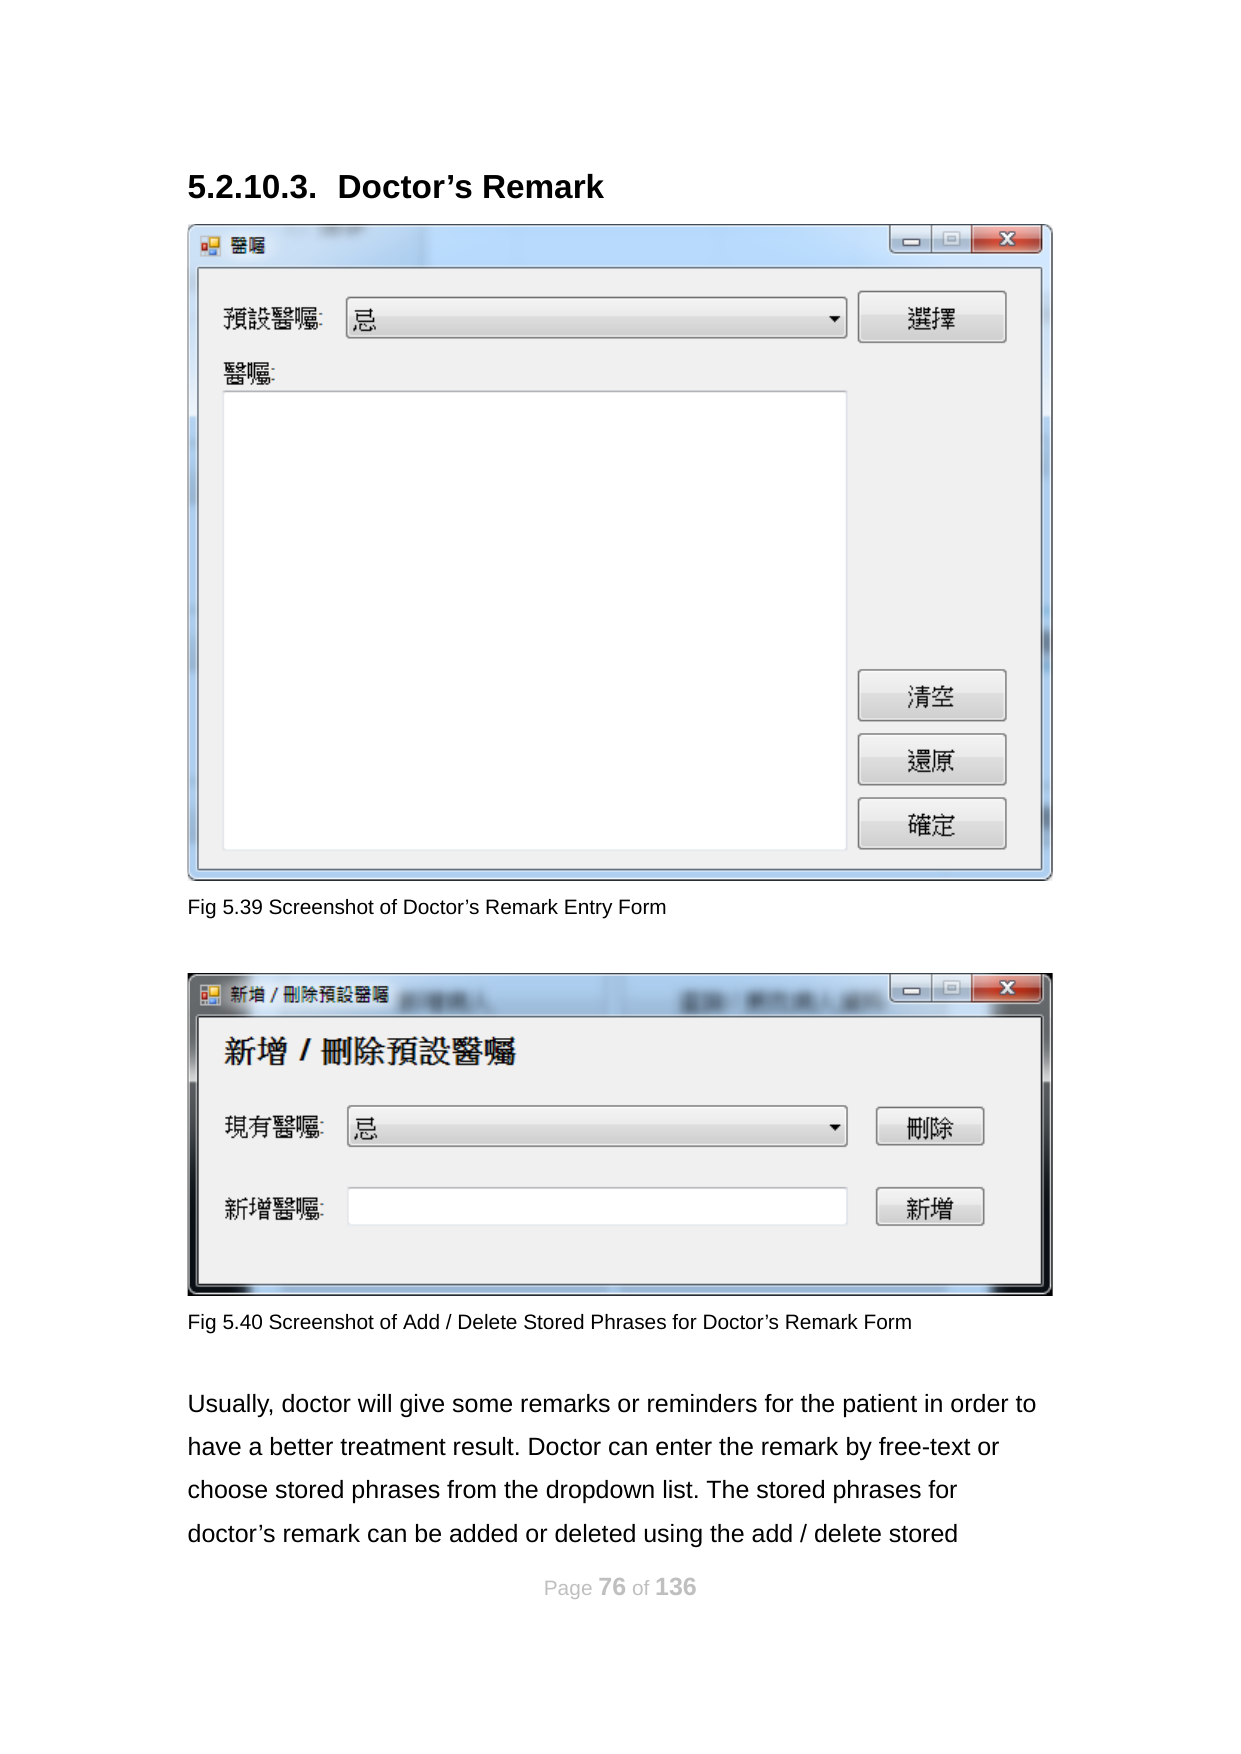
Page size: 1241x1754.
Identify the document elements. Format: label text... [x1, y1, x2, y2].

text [187, 1389, 1053, 1547]
picture [187, 973, 1053, 1296]
picture [187, 224, 1053, 881]
subtitle Doctor’s Remark [187, 167, 1053, 205]
